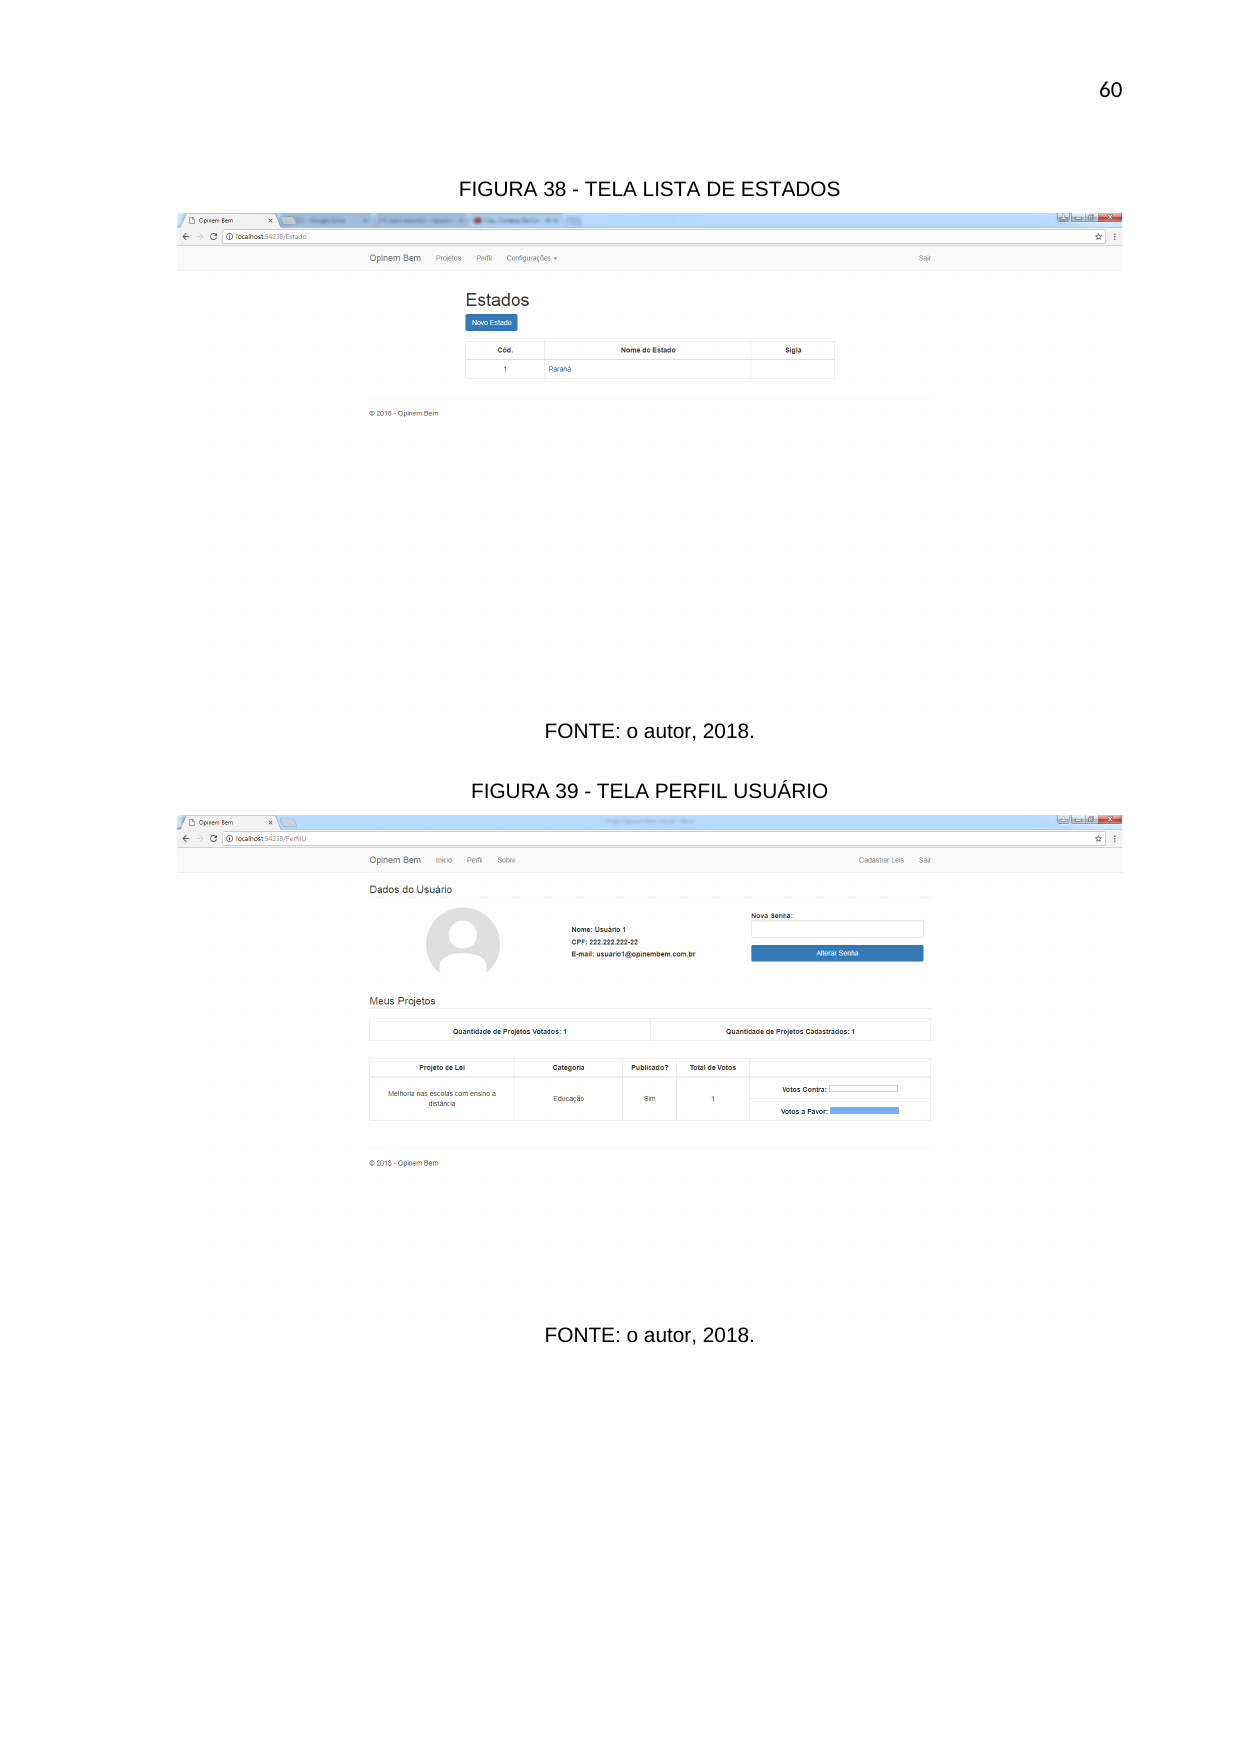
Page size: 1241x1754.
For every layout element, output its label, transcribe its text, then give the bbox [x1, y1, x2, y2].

picture [177, 213, 1123, 720]
text FIGURA 39 - TELA PERFIL USUÁRIO [177, 779, 1122, 803]
text FONTE: o autor, 2018. [177, 720, 1122, 743]
text FIGURA 38 - TELA LISTA DE ESTADOS [177, 177, 1122, 201]
picture [177, 815, 1123, 1323]
text FONTE: o autor, 2018. [177, 1323, 1122, 1346]
